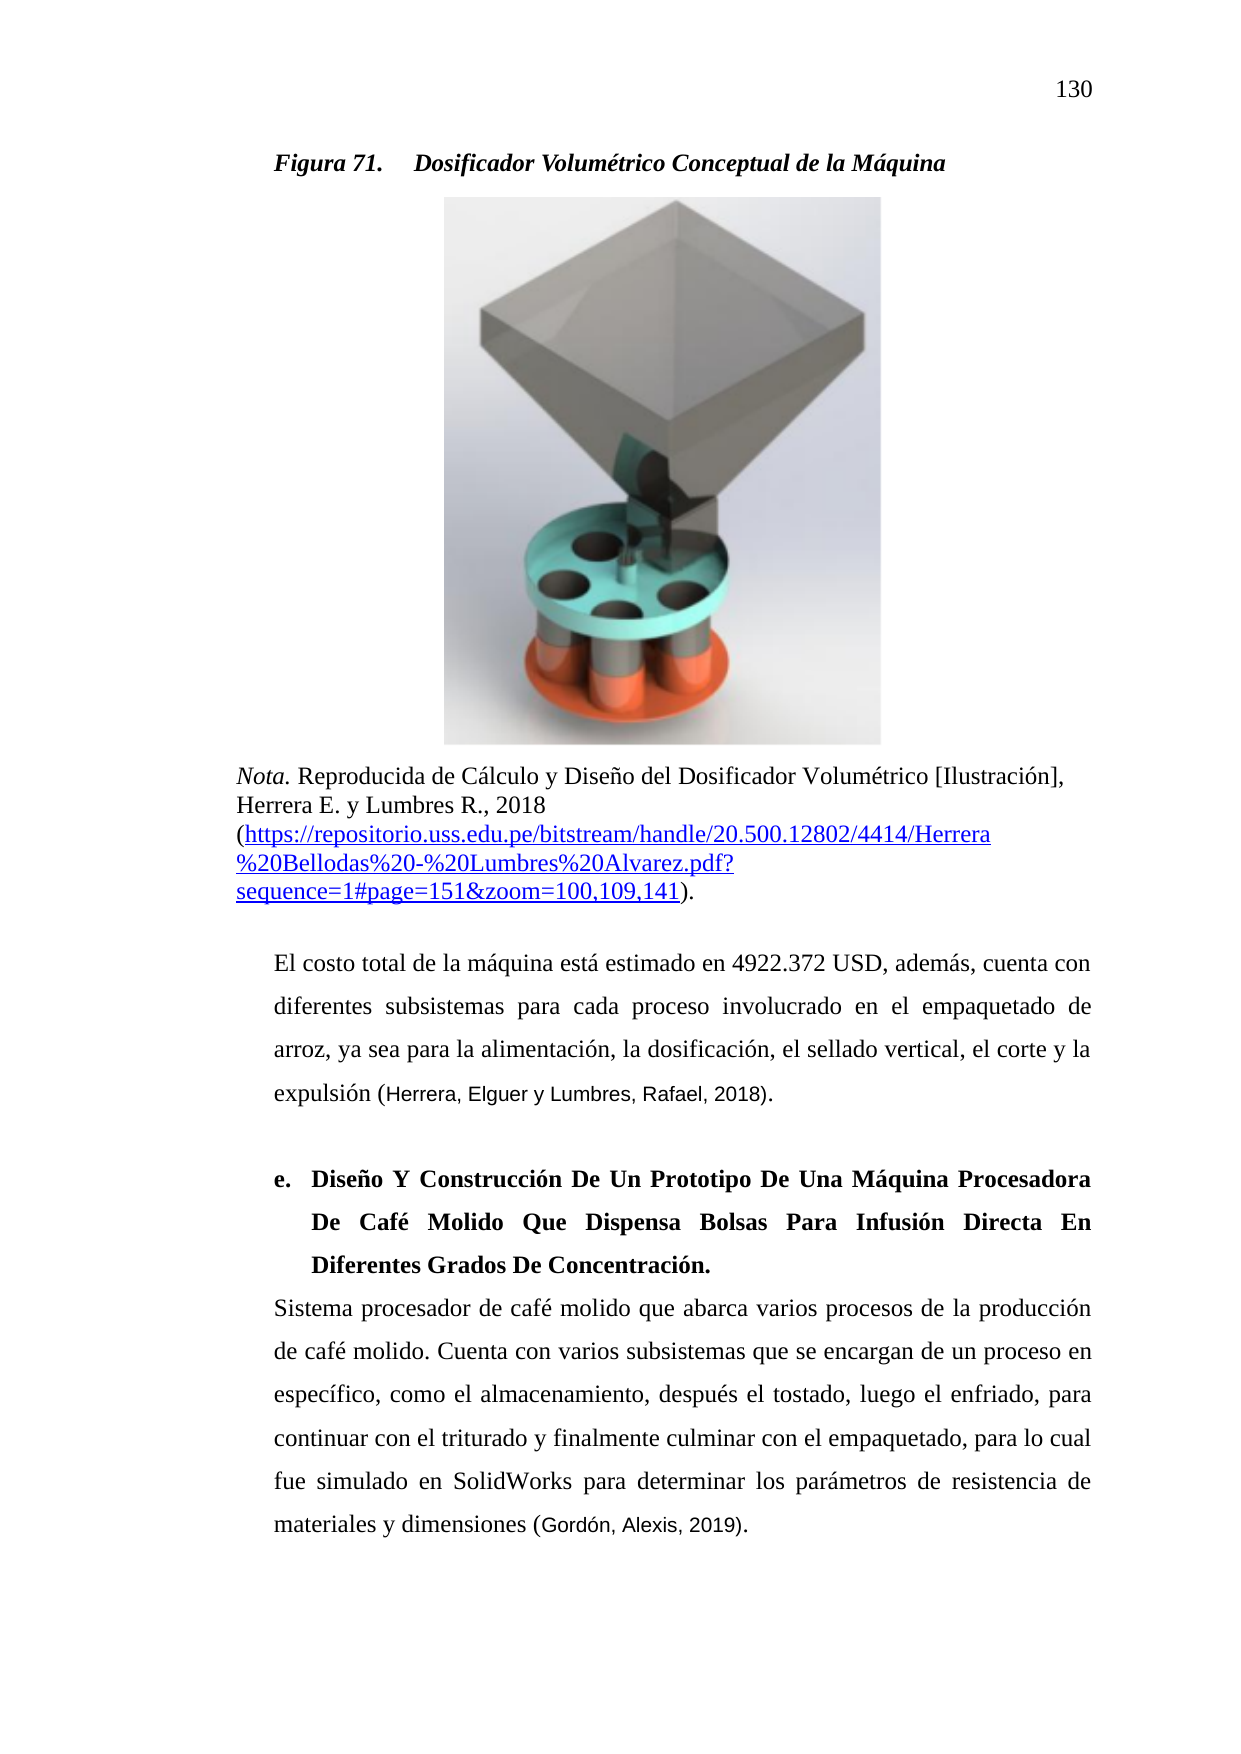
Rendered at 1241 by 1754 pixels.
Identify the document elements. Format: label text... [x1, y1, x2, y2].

text Sistema procesador de café molido que abarca varios procesos de la producción de café molido. Cuenta con varios subsistemas que se encargan de un proceso en específico, como el almacenamiento, después el tostado, luego el enfriado, para continuar con el triturado y finalmente culminar con el empaquetado, para lo cual fue simulado en SolidWorks para determinar los parámetros de resistencia de materiales y dimensiones (Gordón, Alexis, 2019). [274, 1293, 1092, 1538]
text Dosificador Volumétrico Conceptual de la Máquina [274, 148, 1092, 176]
text Nota. Reproducida de Cálculo y Diseño del Dosificador Volumétrico [Ilustración], Herrera E. y Lumbres R., 2018 (https://repositorio.uss.edu.pe/bitstream/handle/20.500.12802/4414/Herrera%20Bellodas%20-%20Lumbres%20Alvarez.pdf?sequence=1#page=151&zoom=100,109,141). [236, 761, 1092, 905]
text El costo total de la máquina está estimado en 4922.372 USD, además, cuenta con diferentes subsistemas para cada proceso involucrado en el empaquetado de arroz, ya sea para la alimentación, la dosificación, el sellado vertical, el corte y la expulsión (Herrera, Elguer y Lumbres, Rafael, 2018). [274, 948, 1092, 1106]
list Diseño Y Construcción De Un Prototipo De Una Máquina Procesadora De Café Molido Que Dispensa Bolsas Para Infusión Directa En Diferentes Grados De Concentración. [274, 1164, 1092, 1279]
picture [444, 197, 885, 747]
